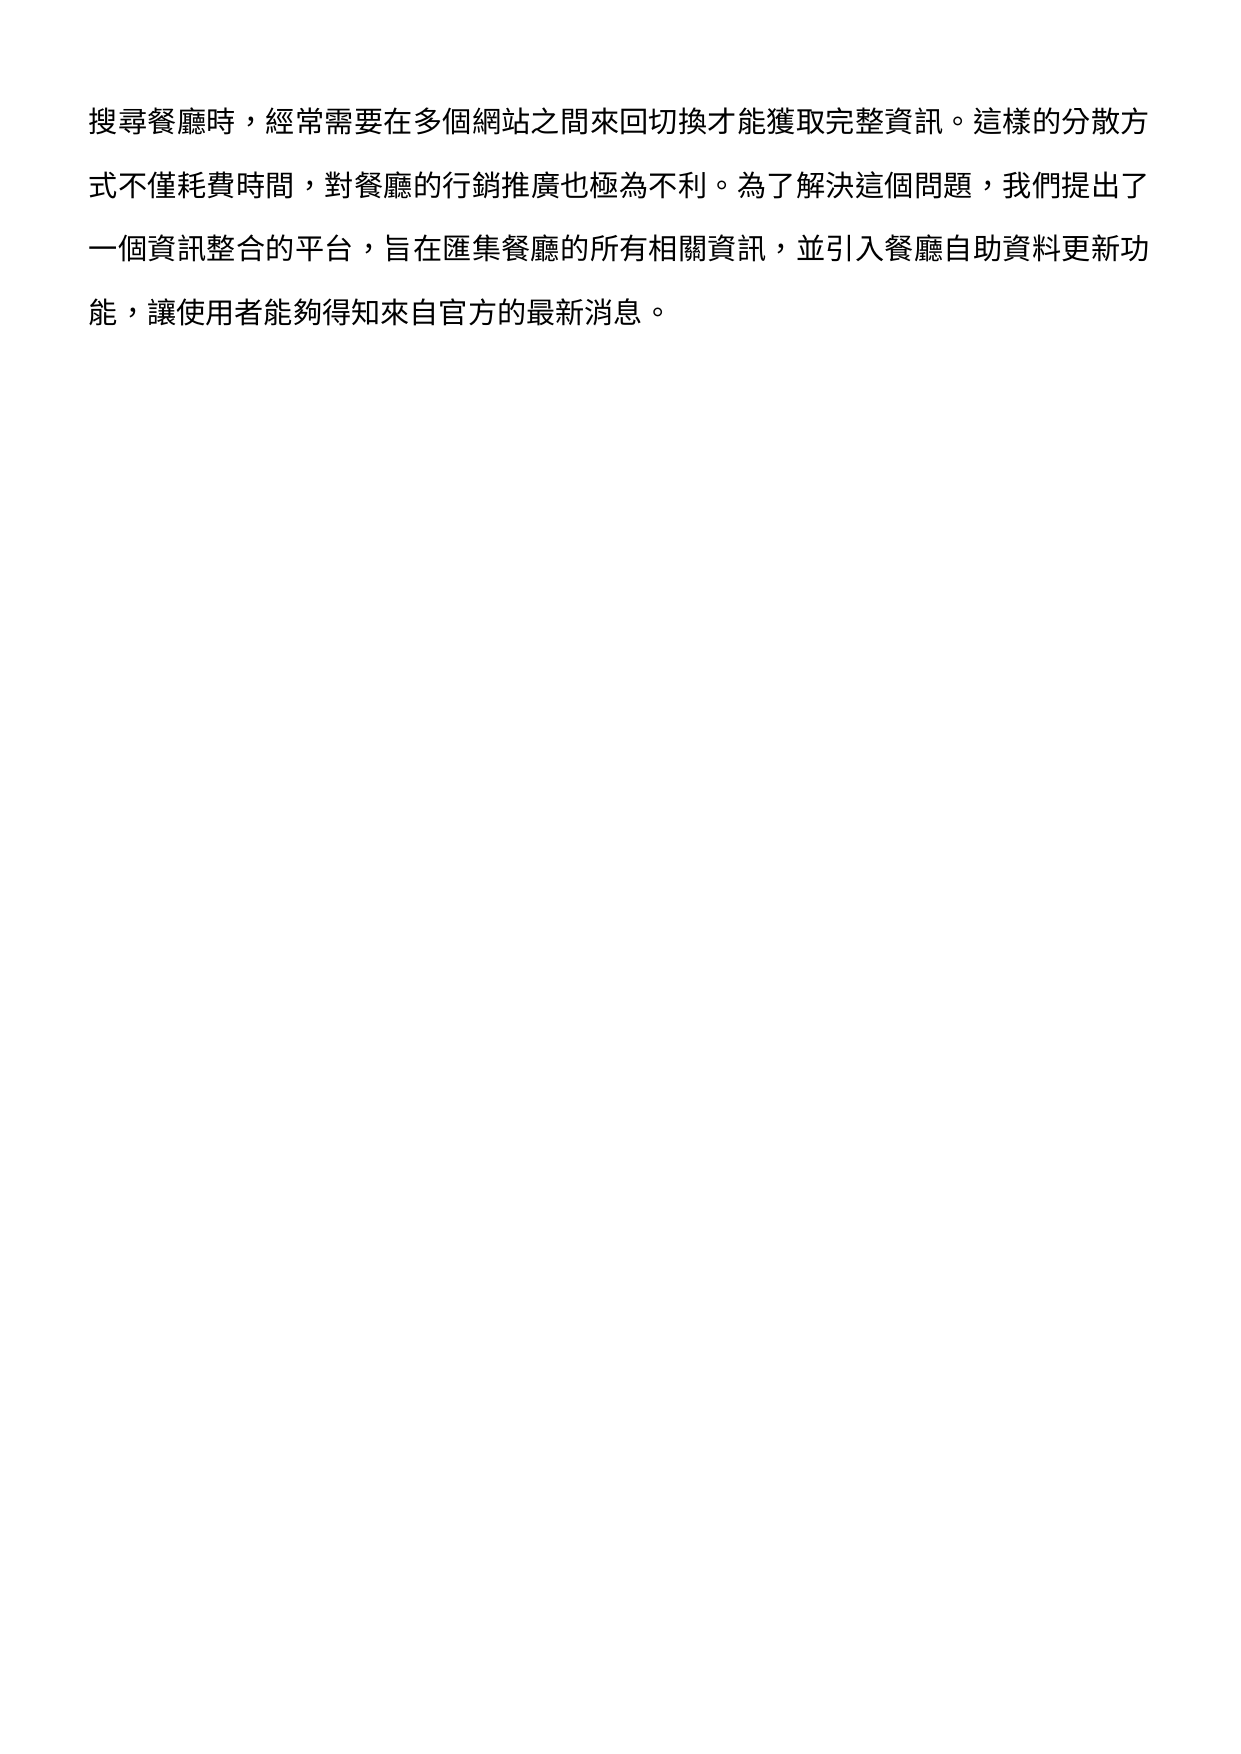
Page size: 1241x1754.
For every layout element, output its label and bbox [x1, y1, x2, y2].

text [89, 99, 1152, 332]
